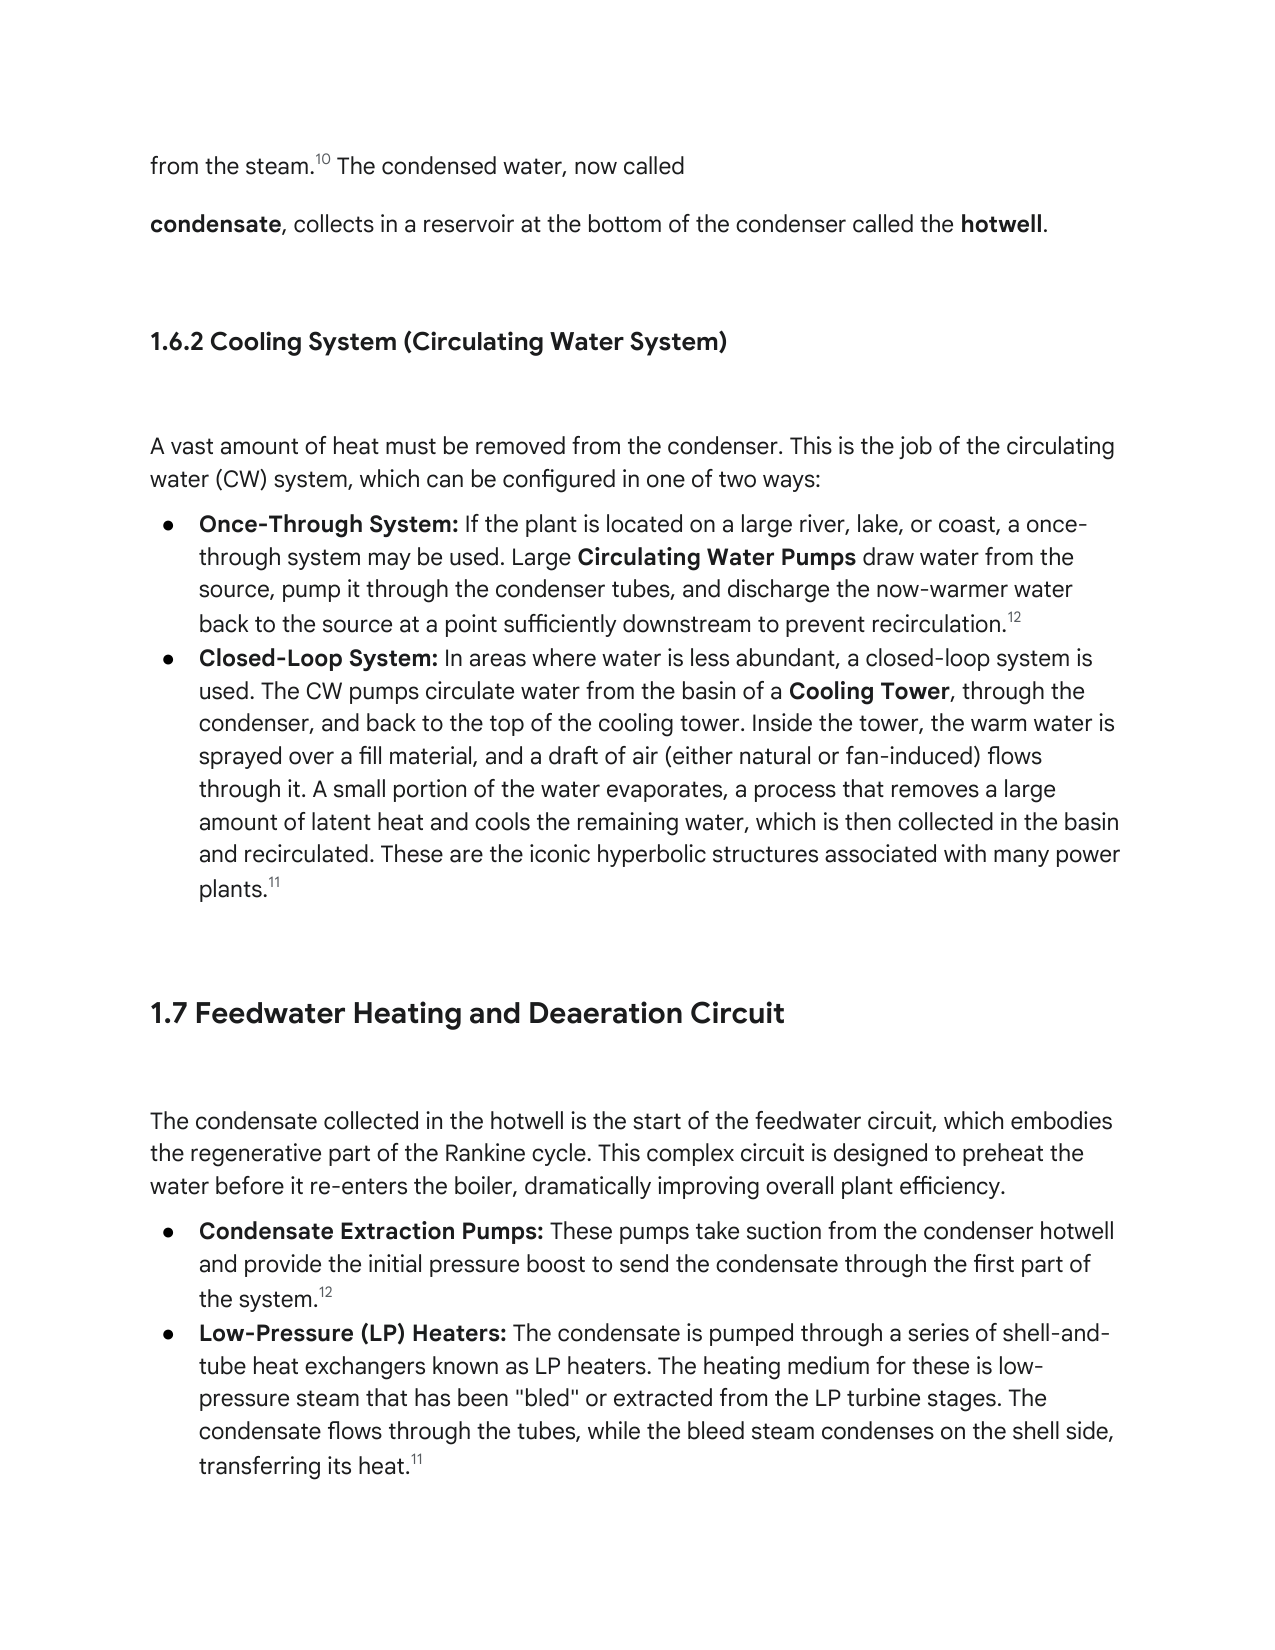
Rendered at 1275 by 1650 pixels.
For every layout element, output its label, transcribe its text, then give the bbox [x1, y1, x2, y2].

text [150, 150, 1125, 181]
text condensate, collects in a reservoir at the bottom of the condenser called the hotwell. [150, 211, 1125, 239]
text A vast amount of heat must be removed from the condenser. This is the job of the circulating water (CW) system, which can be configured in one of two ways: [150, 432, 1125, 493]
list Once-Through System: If the plant is located on a large river, lake, or coast, a once-through system may be used. Large Circulating Water Pumps draw water from the source, pump it through the condenser tubes, and discharge the now-warmer water back to the source at a point sufficiently downstream to prevent recirculation.12 [161, 510, 1125, 640]
subtitle 1.6.2 Cooling System (Circulating Water System) [150, 326, 1125, 357]
list Condensate Extraction Pumps: These pumps take suction from the condenser hotwell and provide the initial pressure boost to send the condensate through the first part of the system.12 [161, 1218, 1125, 1315]
list Closed-Loop System: In areas where water is less abundant, a closed-loop system is used. The CW pumps circulate water from the basin of a Cooling Tower, through the condenser, and back to the top of the cooling tower. Inside the tower, the warm water is sprayed over a fill material, and a draft of air (either natural or fan-induced) flows through it. A small portion of the water evaporates, a process that removes a large amount of latent heat and cools the remaining water, which is then collected in the basin and recirculated. These are the iconic hyperbolic structures associated with many power plants.11 [161, 644, 1125, 905]
subtitle 1.7 Feedwater Heating and Deaeration Circuit [150, 995, 1125, 1032]
text The condensate collected in the hotwell is the start of the feedwater circuit, which embodies the regenerative part of the Rankine cycle. This complex circuit is designed to preheat the water before it re-enters the boiler, dramatically improving overall plant efficiency. [150, 1107, 1125, 1201]
list Low-Pressure (LP) Heaters: The condensate is pumped through a series of shell-and-tube heat exchangers known as LP heaters. The heating medium for these is low-pressure steam that has been "bled" or extracted from the LP turbine stages. The condensate flows through the tubes, while the bleed steam condenses on the shell side, transferring its heat.11 [161, 1319, 1125, 1482]
